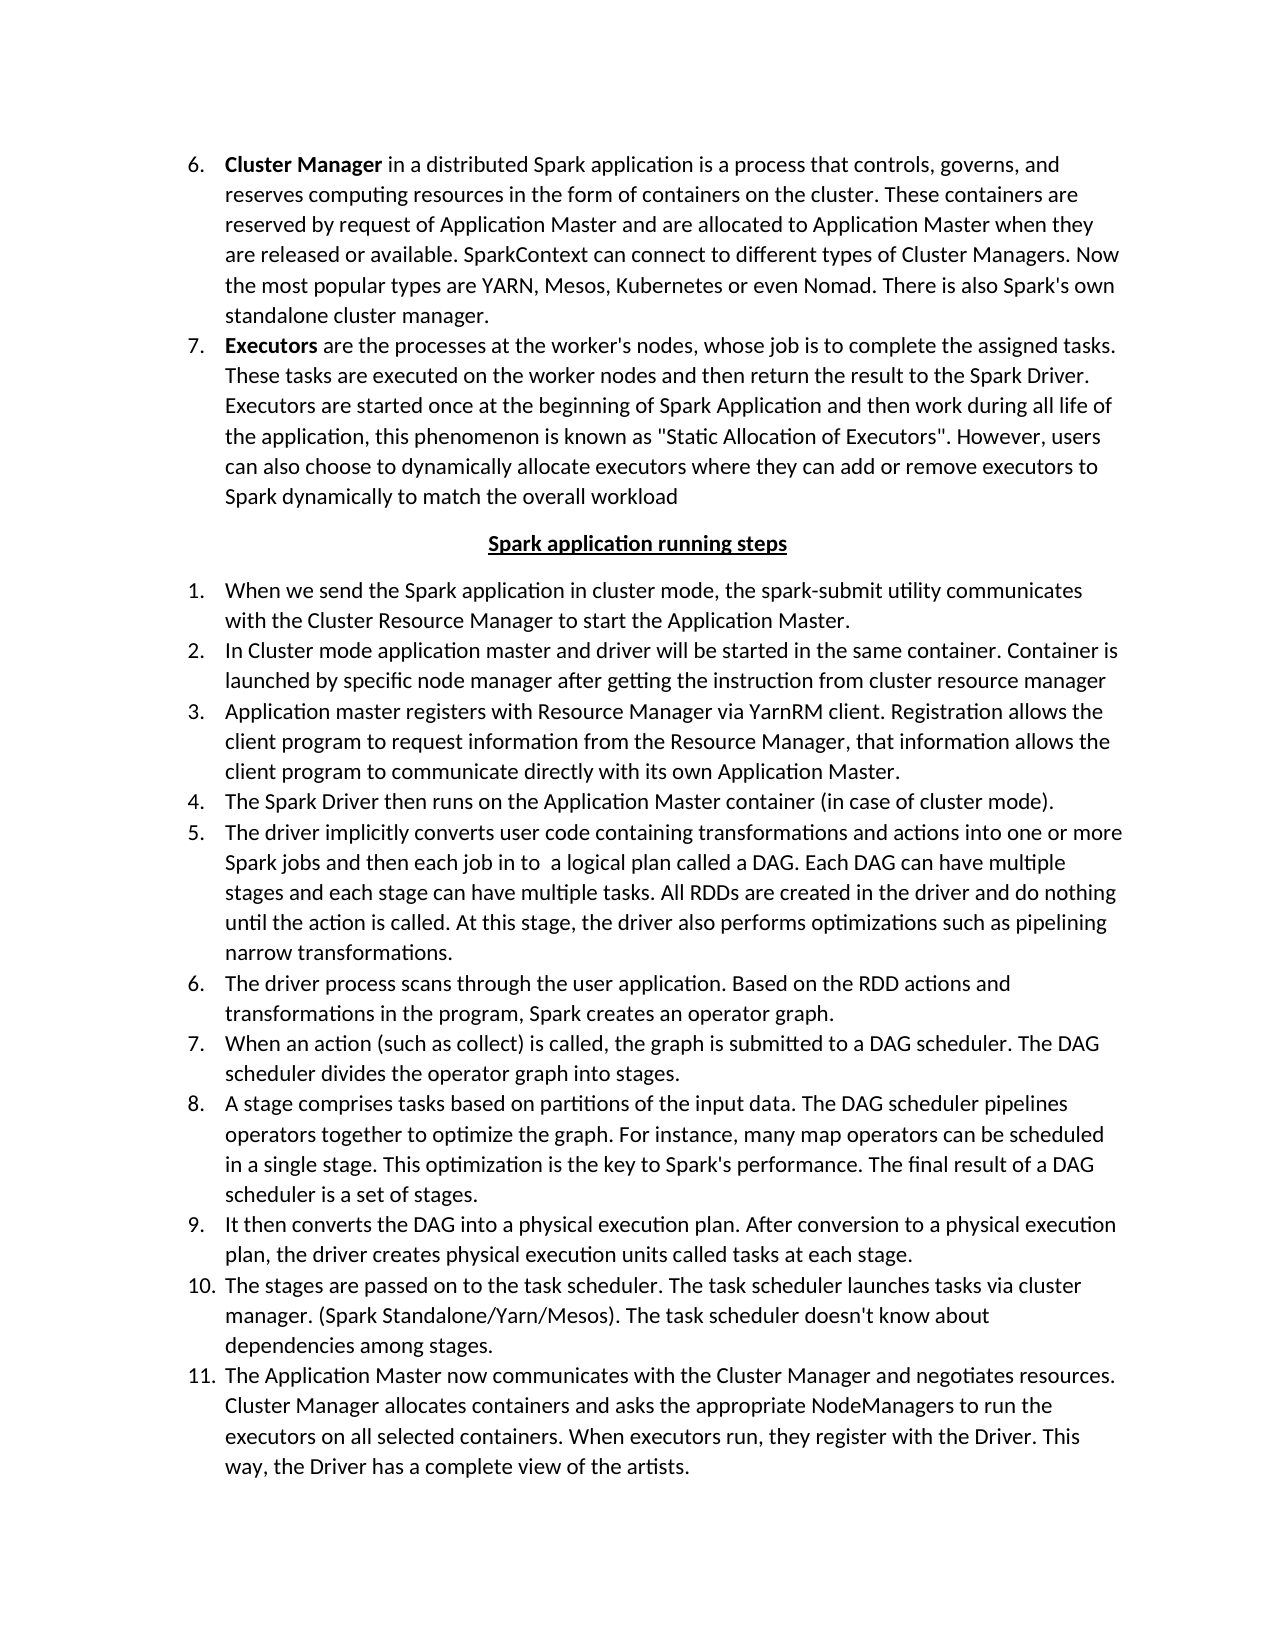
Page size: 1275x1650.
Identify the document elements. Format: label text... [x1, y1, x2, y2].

list The stages are passed on to the task scheduler. The task scheduler launches tasks via cluster manager. (Spark Standalone/Yarn/Mesos). The task scheduler doesn't know about dependencies among stages. [187, 1271, 1125, 1359]
list A stage comprises tasks based on partitions of the input data. The DAG scheduler pipelines operators together to optimize the graph. For instance, many map operators can be scheduled in a single stage. This optimization is the key to Spark's performance. The final result of a DAG scheduler is a set of stages. [187, 1089, 1125, 1208]
list The Application Master now communicates with the Cluster Manager and negotiates resources. Cluster Manager allocates containers and asks the appropriate NodeManagers to run the executors on all selected containers. When executors run, they register with the Driver. This way, the Driver has a complete view of the artists. [187, 1361, 1125, 1480]
list The driver implicitly converts user code containing transformations and actions into one or more Spark jobs and then each job in to a logical plan called a DAG. Each DAG can have multiple stages and each stage can have multiple tasks. All RDDs are created in the driver and do nothing until the action is called. At this stage, the driver also performs optimizations such as pipelining narrow transformations. [187, 818, 1125, 967]
list Cluster Manager in a distributed Spark application is a process that controls, governs, and reserves computing resources in the form of containers on the cluster. These containers are reserved by request of Application Master and are allocated to Application Master when they are released or available. SparkContext can connect to different types of Cluster Managers. Now the most popular types are YARN, Mesos, Kubernetes or even Nomad. There is also Spark's own standalone cluster manager. [187, 150, 1125, 329]
list The driver process scans through the user application. Based on the RDD actions and transformations in the program, Spark creates an operator graph. [187, 969, 1125, 1027]
list The Spark Driver then runs on the Application Master container (in case of cluster mode). [187, 787, 1125, 816]
text Spark application running steps [150, 529, 1125, 557]
list Application master registers with Resource Manager via YarnRM client. Registration allows the client program to request information from the Resource Manager, that information allows the client program to communicate directly with its own Application Master. [187, 697, 1125, 785]
list Executors are the processes at the worker's nodes, whose job is to complete the assigned tasks. These tasks are executed on the worker nodes and then return the result to the Spark Driver. [187, 331, 1125, 389]
list When an action (such as collect) is called, the graph is submitted to a DAG scheduler. The DAG scheduler divides the operator graph into stages. [187, 1029, 1125, 1087]
list It then converts the DAG into a physical execution plan. After conversion to a physical execution plan, the driver creates physical execution units called tasks at each stage. [187, 1210, 1125, 1269]
list Executors are started once at the beginning of Spark Application and then work during all life of the application, this phenomenon is known as "Static Allocation of Executors". However, users can also choose to dynamically allocate executors where they can add or remove executors to Spark dynamically to match the overall workload [225, 392, 1125, 510]
list In Cluster mode application master and driver will be started in the same container. Container is launched by specific node manager after getting the instruction from cluster resource manager [187, 636, 1125, 695]
list When we send the Spark application in cluster mode, the spark-submit utility communicates with the Cluster Resource Manager to start the Application Master. [187, 576, 1125, 634]
